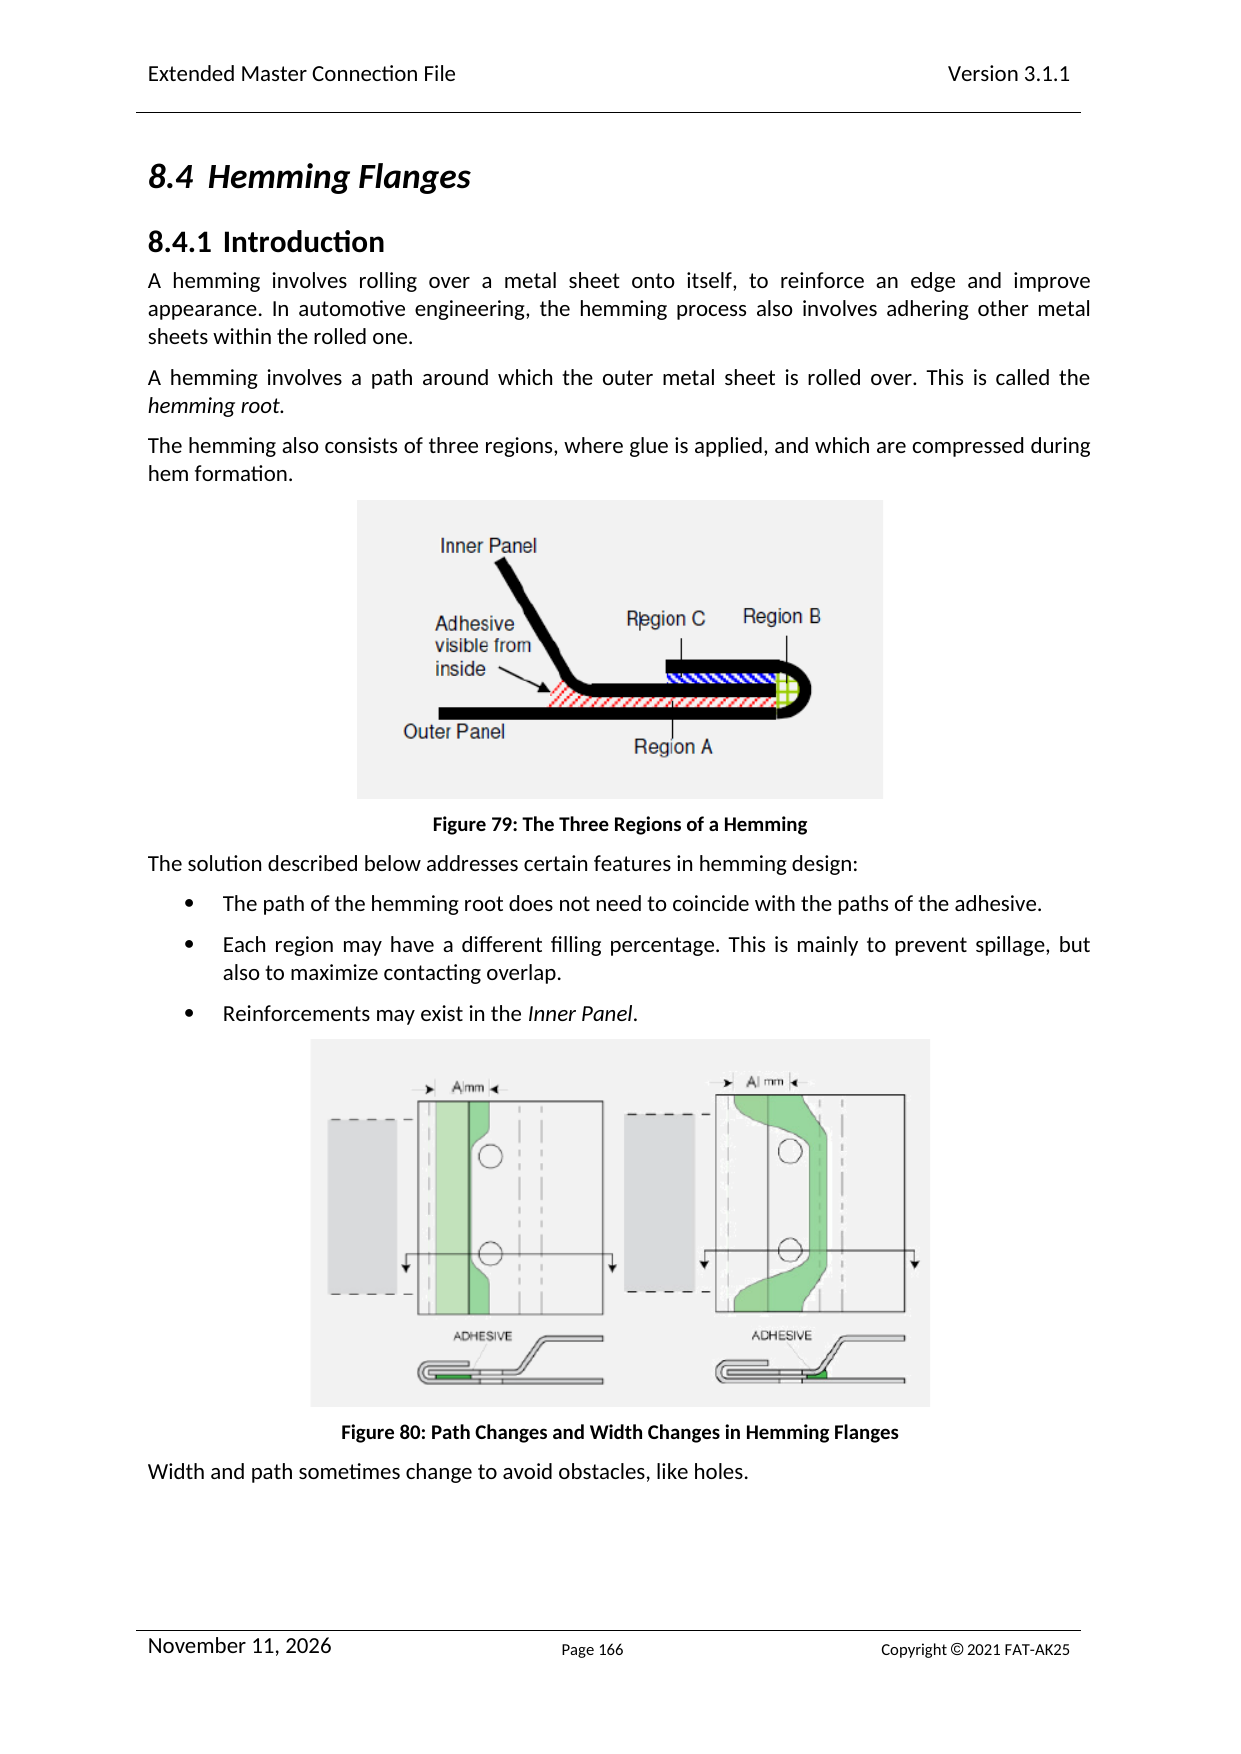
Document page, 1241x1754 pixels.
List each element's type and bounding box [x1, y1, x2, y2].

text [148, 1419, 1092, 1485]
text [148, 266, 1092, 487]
picture [310, 1039, 931, 1407]
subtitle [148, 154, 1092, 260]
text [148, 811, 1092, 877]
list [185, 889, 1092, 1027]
picture [357, 500, 884, 799]
